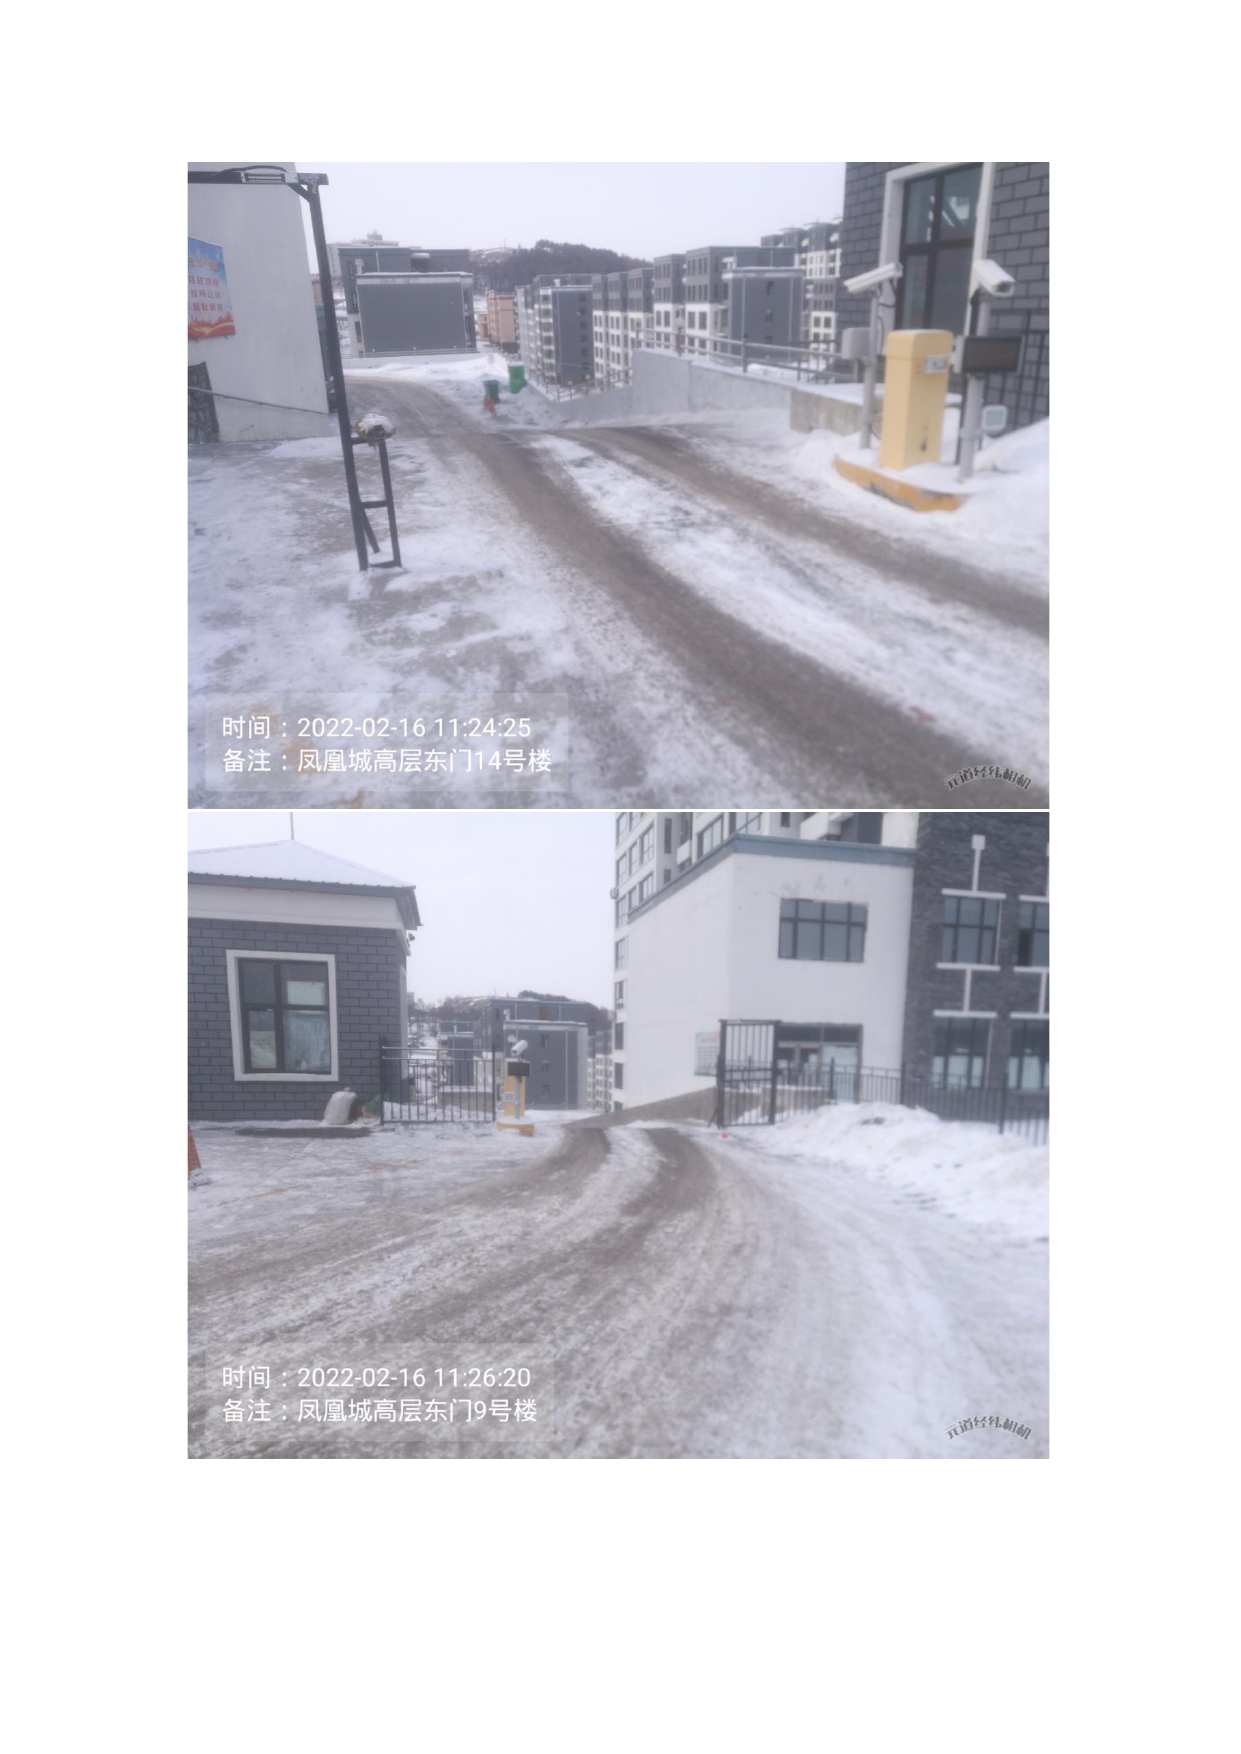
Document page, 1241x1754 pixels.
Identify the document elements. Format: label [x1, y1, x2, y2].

picture [187, 812, 1050, 1459]
picture [187, 162, 1050, 809]
